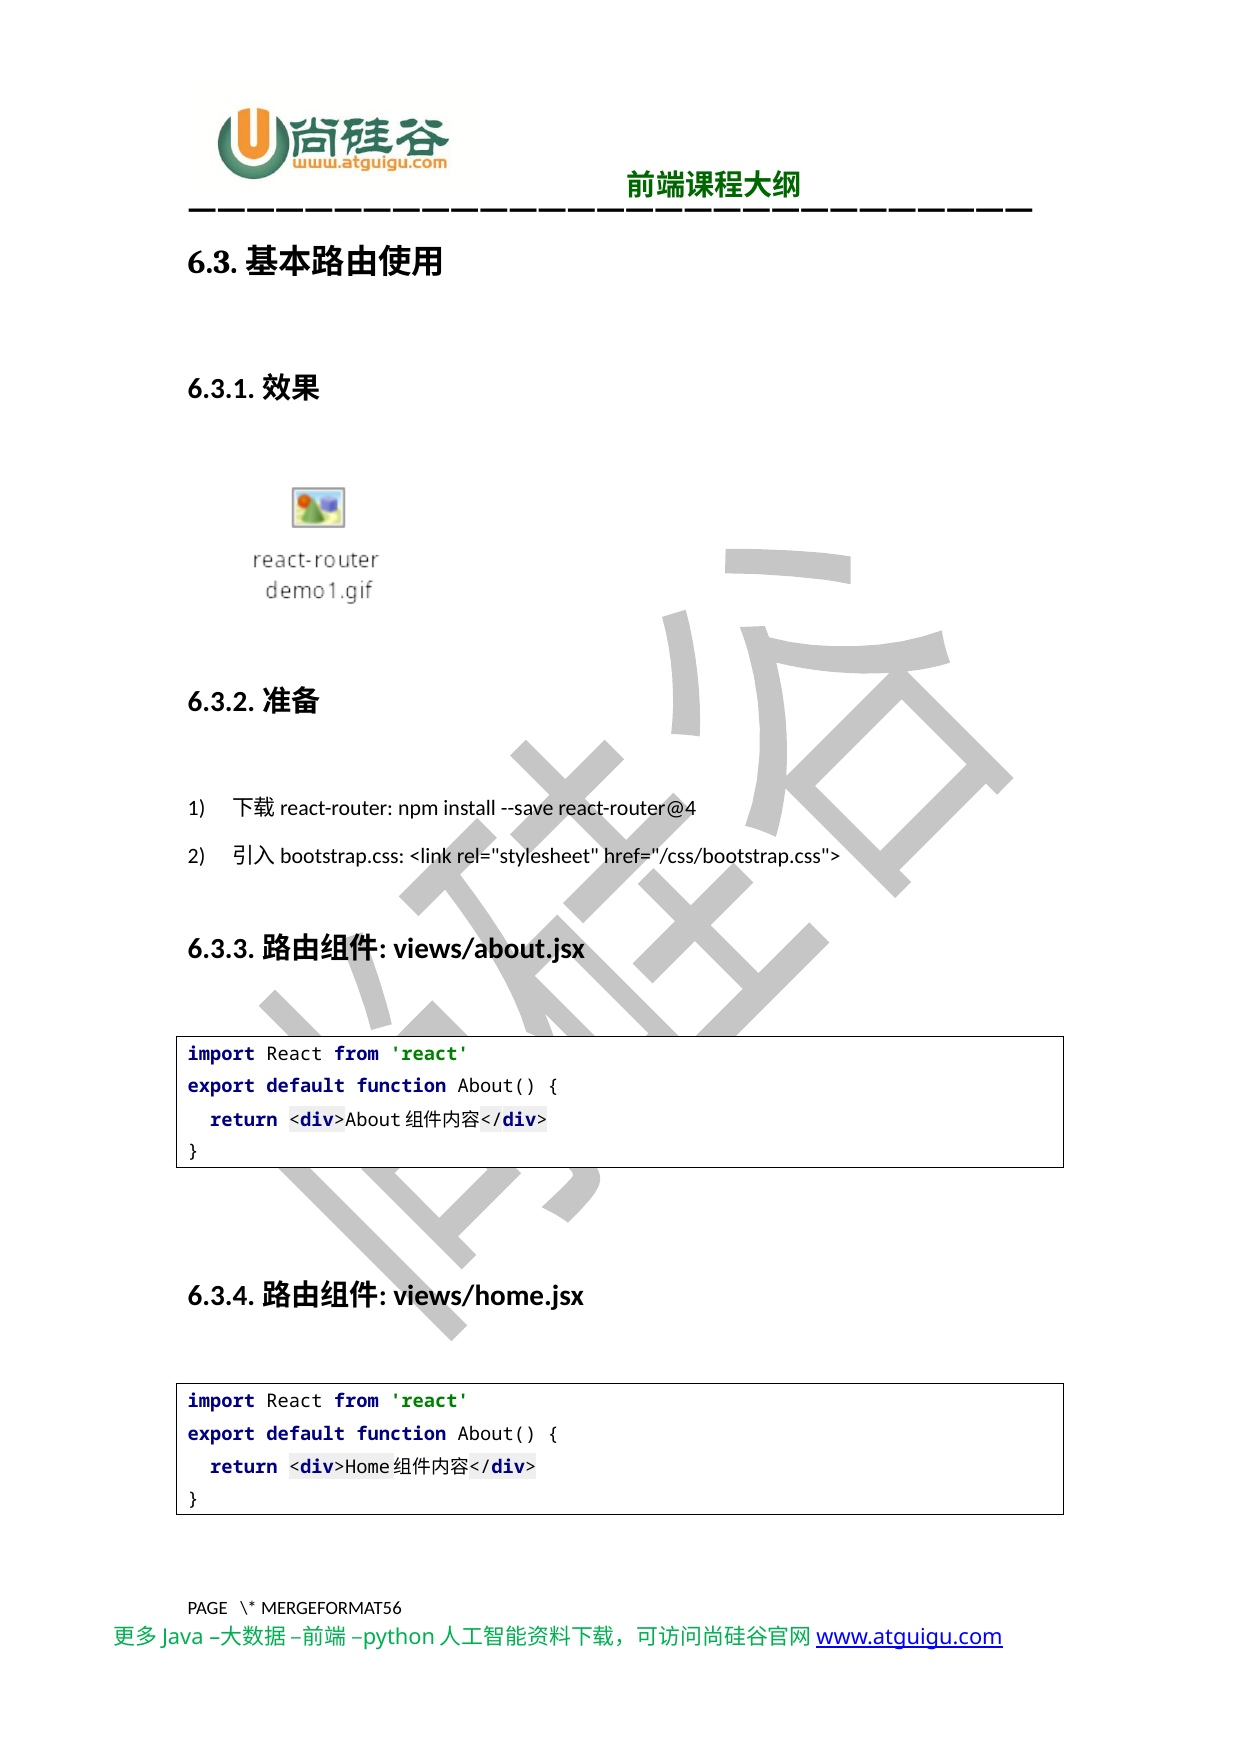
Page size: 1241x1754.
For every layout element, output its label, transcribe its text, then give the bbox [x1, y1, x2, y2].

subtitle 6.3.2. 准备 [187, 666, 1053, 731]
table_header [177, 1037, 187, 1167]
picture [187, 88, 479, 195]
table_header import React from 'react' export default function About() { return <div>Home组件内容</div> } [177, 1384, 1063, 1514]
subtitle 6.3. 基本路由使用 [187, 227, 1053, 292]
subtitle 6.3.1. 效果 [187, 354, 1053, 419]
list 下载react-router: npm install --save react-router@4 [187, 789, 1053, 822]
subtitle 6.3.4. 路由组件: views/home.jsx [187, 1260, 1053, 1325]
list 引入bootstrap.css: <link rel="stylesheet" href="/css/bootstrap.css"> [187, 837, 1053, 870]
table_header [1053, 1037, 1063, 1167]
subtitle 6.3.3. 路由组件: views/about.jsx [187, 913, 1053, 978]
